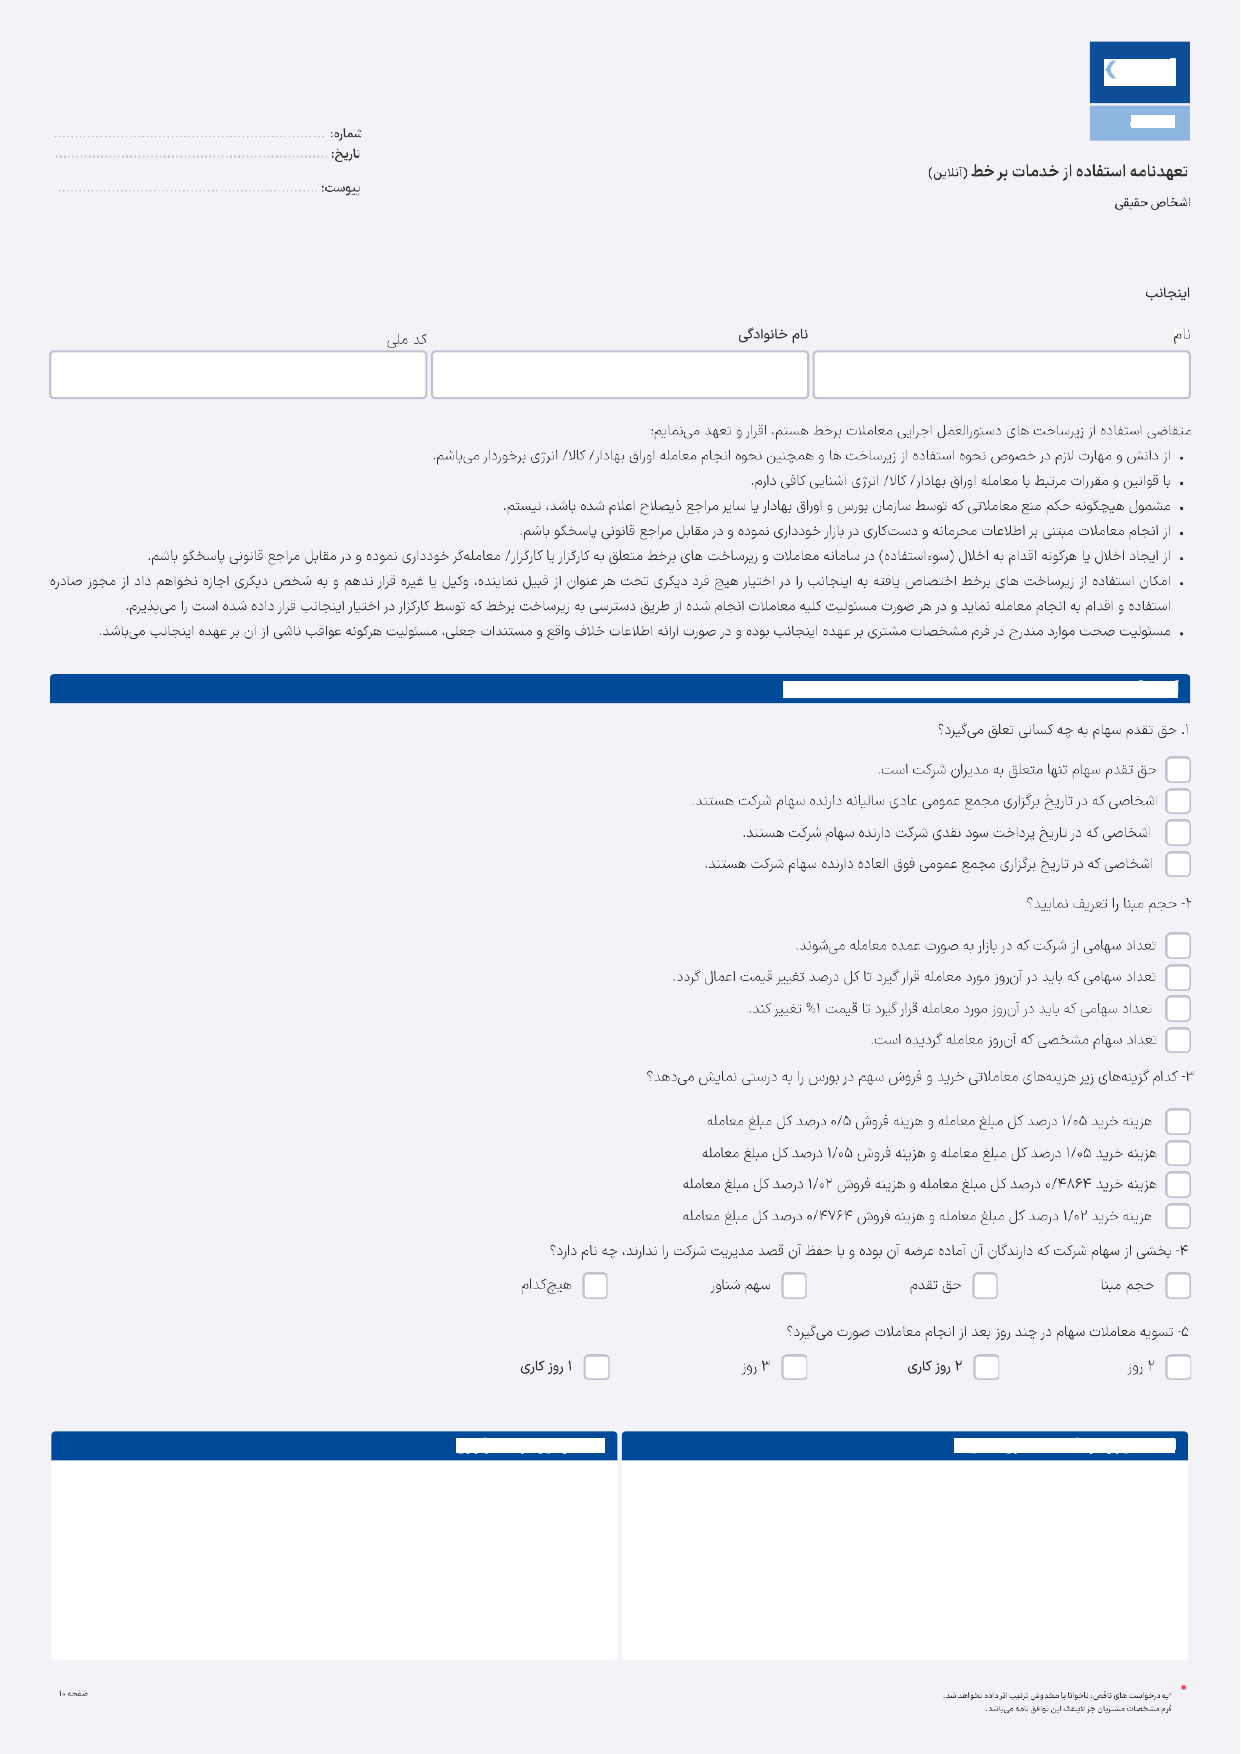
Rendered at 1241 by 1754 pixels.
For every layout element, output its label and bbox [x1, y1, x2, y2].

picture [749, 1001, 1152, 1017]
picture [781, 1354, 808, 1380]
picture [54, 128, 362, 141]
picture [56, 148, 360, 162]
picture [1174, 328, 1190, 344]
picture [1027, 897, 1192, 913]
picture [1165, 1171, 1191, 1198]
picture [743, 826, 1150, 842]
picture [710, 1279, 770, 1294]
picture [1165, 1354, 1192, 1380]
picture [1104, 58, 1176, 86]
picture [706, 856, 1152, 873]
picture [550, 1243, 1188, 1260]
picture [1165, 932, 1191, 959]
picture [1165, 819, 1191, 846]
picture [683, 1177, 1157, 1193]
picture [456, 1437, 605, 1454]
picture [1165, 1203, 1191, 1229]
picture [787, 1324, 1189, 1341]
picture [781, 1272, 807, 1299]
picture [972, 1272, 998, 1299]
picture [1165, 756, 1191, 783]
picture [954, 1437, 1176, 1454]
picture [707, 1114, 1152, 1130]
picture [1165, 1272, 1191, 1299]
picture [1127, 1360, 1154, 1375]
picture [50, 424, 1191, 640]
picture [582, 1272, 608, 1299]
picture [1115, 197, 1190, 210]
picture [58, 185, 360, 196]
picture [1165, 1027, 1191, 1053]
picture [522, 1278, 571, 1294]
picture [647, 1069, 1194, 1086]
picture [871, 1032, 1157, 1049]
picture [1130, 115, 1175, 128]
picture [59, 1690, 88, 1696]
picture [878, 763, 1156, 779]
picture [1165, 1108, 1191, 1135]
picture [1165, 964, 1191, 991]
picture [692, 793, 1157, 810]
picture [1165, 851, 1191, 877]
picture [1101, 1279, 1154, 1294]
picture [1165, 995, 1191, 1022]
picture [387, 333, 427, 348]
picture [783, 680, 1179, 698]
picture [673, 969, 1156, 985]
picture [796, 939, 1156, 954]
picture [943, 1691, 1172, 1714]
picture [741, 1360, 770, 1375]
picture [938, 722, 1188, 739]
picture [1165, 788, 1191, 814]
picture [702, 1146, 1157, 1162]
picture [910, 1280, 961, 1294]
picture [928, 164, 1188, 181]
picture [683, 1209, 1152, 1225]
picture [583, 1354, 610, 1380]
picture [1165, 1140, 1191, 1166]
picture [973, 1354, 1000, 1380]
